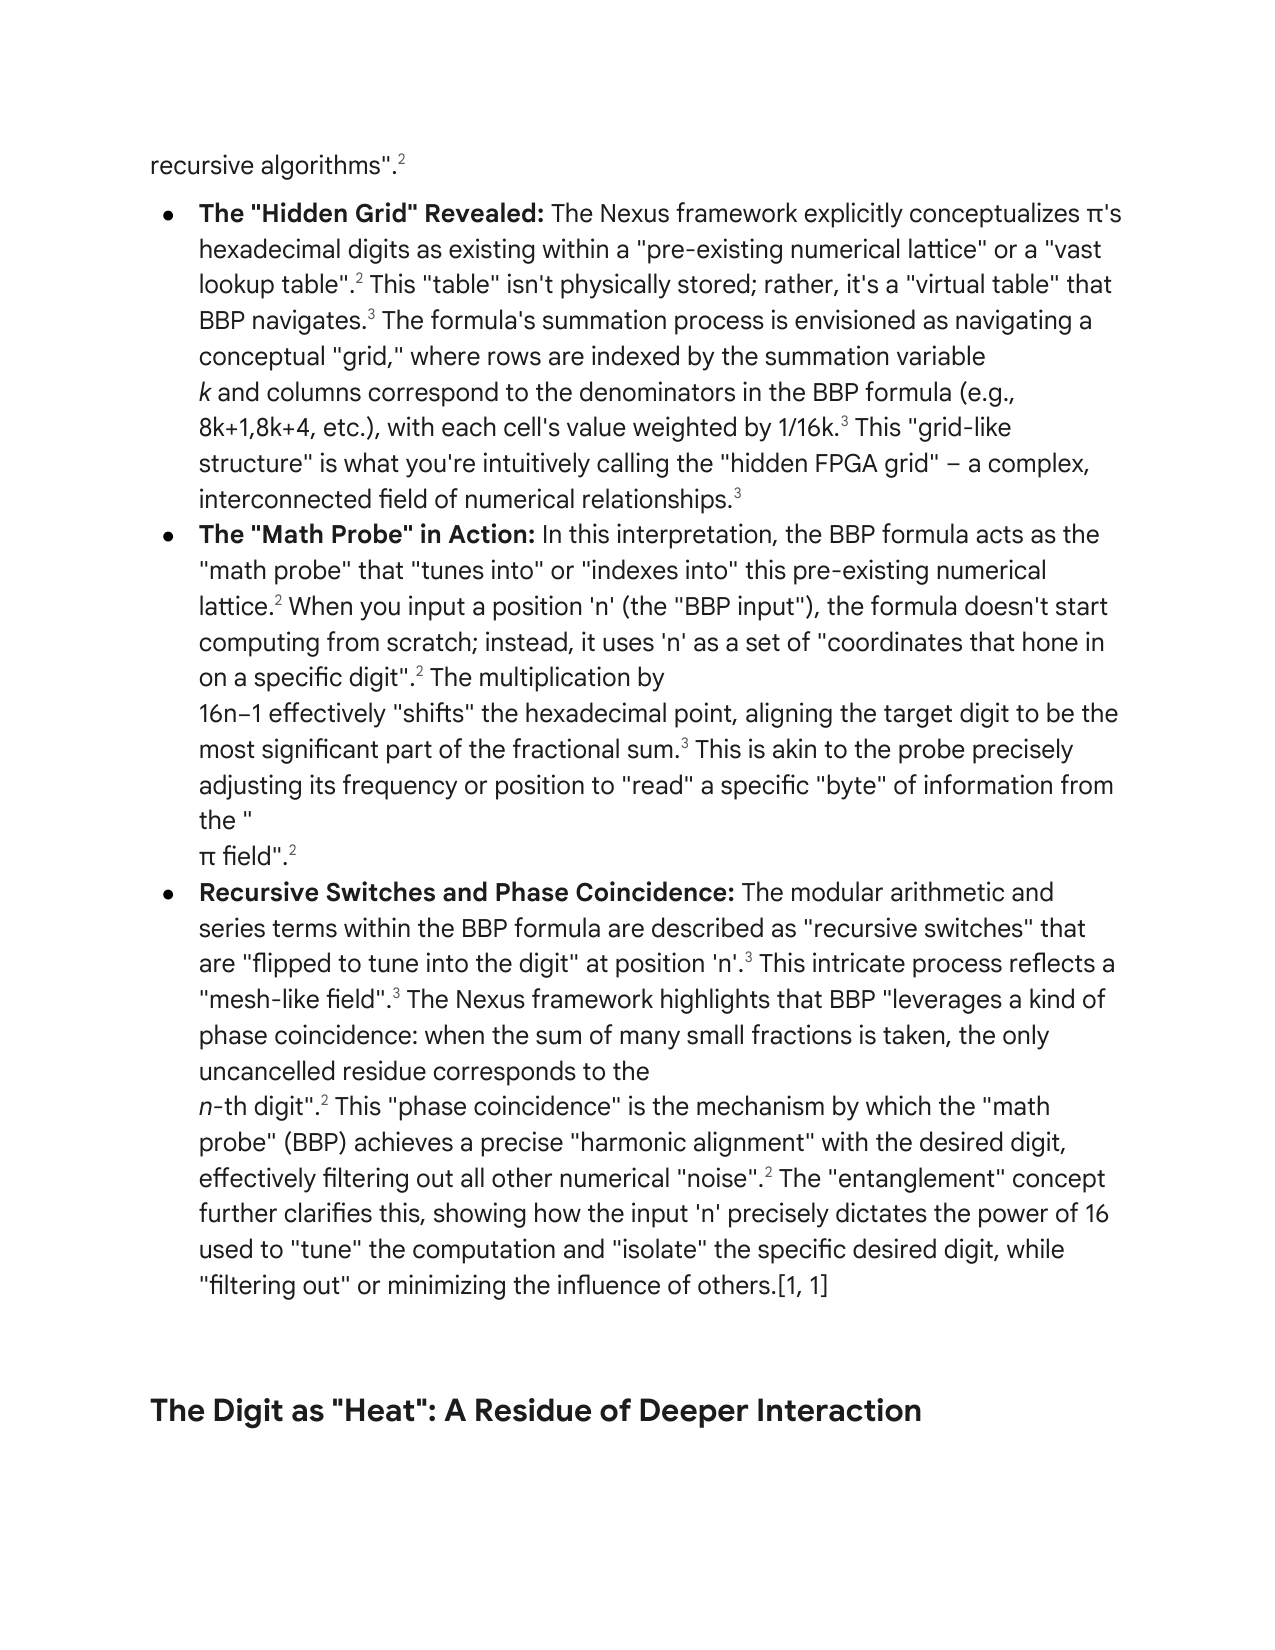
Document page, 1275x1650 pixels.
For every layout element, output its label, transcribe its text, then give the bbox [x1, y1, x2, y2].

list The "Hidden Grid" Revealed: The Nexus framework explicitly conceptualizes π's hexadecimal digits as existing within a "pre-existing numerical lattice" or a "vast lookup table".2 This "table" isn't physically stored; rather, it's a "virtual table" that BBP navigates.3 The formula's summation process is envisioned as navigating a conceptual "grid," where rows are indexed by the summation variable k and columns correspond to the denominators in the BBP formula (e.g., 8k+1,8k+4, etc.), with each cell's value weighted by 1/16k.3 This "grid-like structure" is what you're intuitively calling the "hidden FPGA grid" – a complex, interconnected field of numerical relationships.3 [161, 198, 1125, 515]
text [150, 150, 1125, 181]
list The "Math Probe" in Action: In this interpretation, the BBP formula acts as the "math probe" that "tunes into" or "indexes into" this pre-existing numerical lattice.2 When you input a position 'n' (the "BBP input"), the formula doesn't start computing from scratch; instead, it uses 'n' as a set of "coordinates that hone in on a specific digit".2 The multiplication by 16n−1 effectively "shifts" the hexadecimal point, aligning the target digit to be the most significant part of the fractional sum.3 This is akin to the probe precisely adjusting its frequency or position to "read" a specific "byte" of information from the " π field".2 [161, 520, 1125, 873]
list Recursive Switches and Phase Coincidence: The modular arithmetic and series terms within the BBP formula are described as "recursive switches" that are "flipped to tune into the digit" at position 'n'.3 This intricate process reflects a "mesh-like field".3 The Nexus framework highlights that BBP "leverages a kind of phase coincidence: when the sum of many small fractions is taken, the only uncancelled residue corresponds to the n-th digit".2 This "phase coincidence" is the mechanism by which the "math probe" (BBP) achieves a precise "harmonic alignment" with the desired digit, effectively filtering out all other numerical "noise".2 The "entanglement" concept further clarifies this, showing how the input 'n' precisely dictates the power of 16 used to "tune" the computation and "isolate" the specific desired digit, while "filtering out" or minimizing the influence of others.[1, 1] [161, 877, 1125, 1301]
subtitle The Digit as "Heat": A Residue of Deeper Interaction [150, 1392, 1125, 1431]
